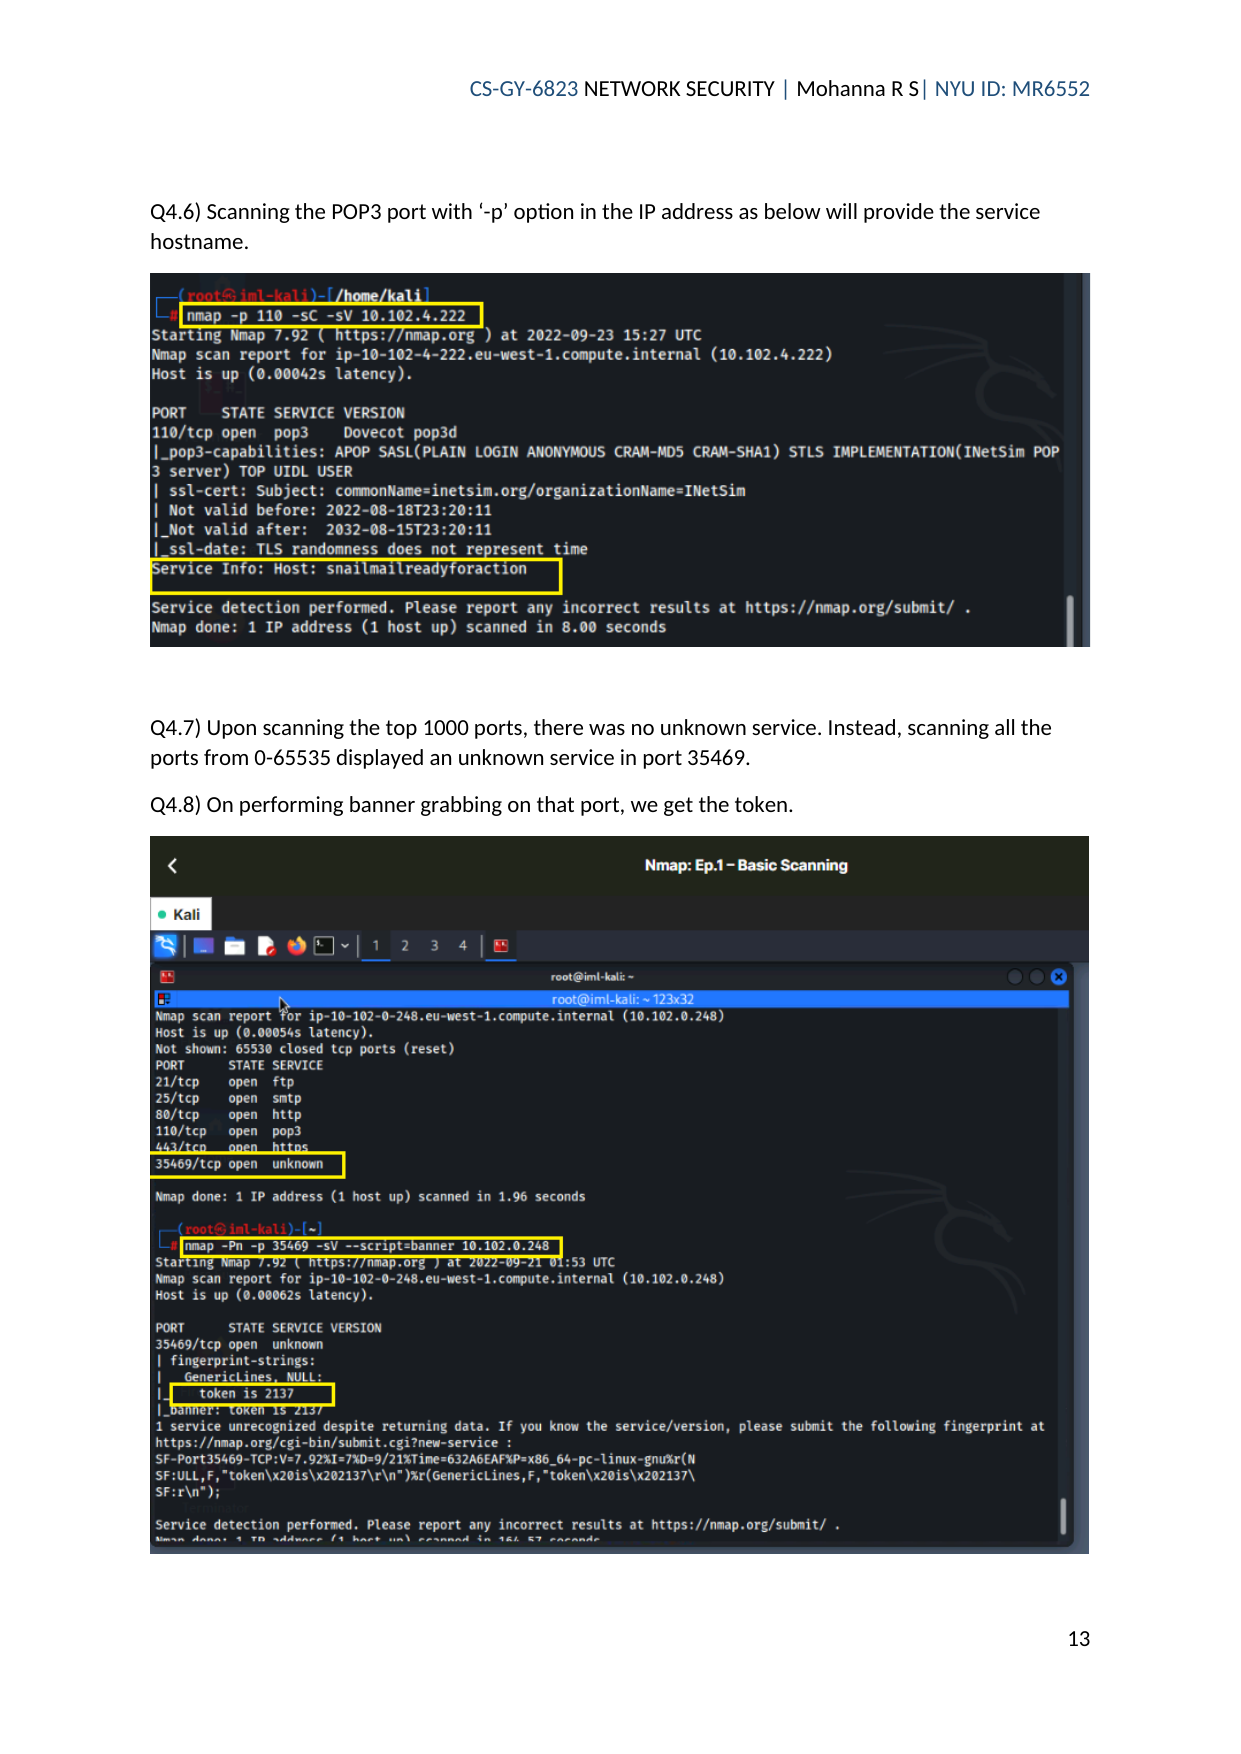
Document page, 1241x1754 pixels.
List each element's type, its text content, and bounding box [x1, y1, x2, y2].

text Q4.8) On performing banner grabbing on that port, we get the token. [150, 790, 1090, 818]
picture [150, 273, 1091, 647]
text Q4.7) Upon scanning the top 1000 ports, there was no unknown service. Instead, scanning all the ports from 0-65535 displayed an unknown service in port 35469. [150, 713, 1090, 771]
text Q4.6) Scanning the POP3 port with ‘-p’ option in the IP address as below will provide the service hostname. [150, 197, 1090, 255]
picture [150, 836, 1089, 1554]
